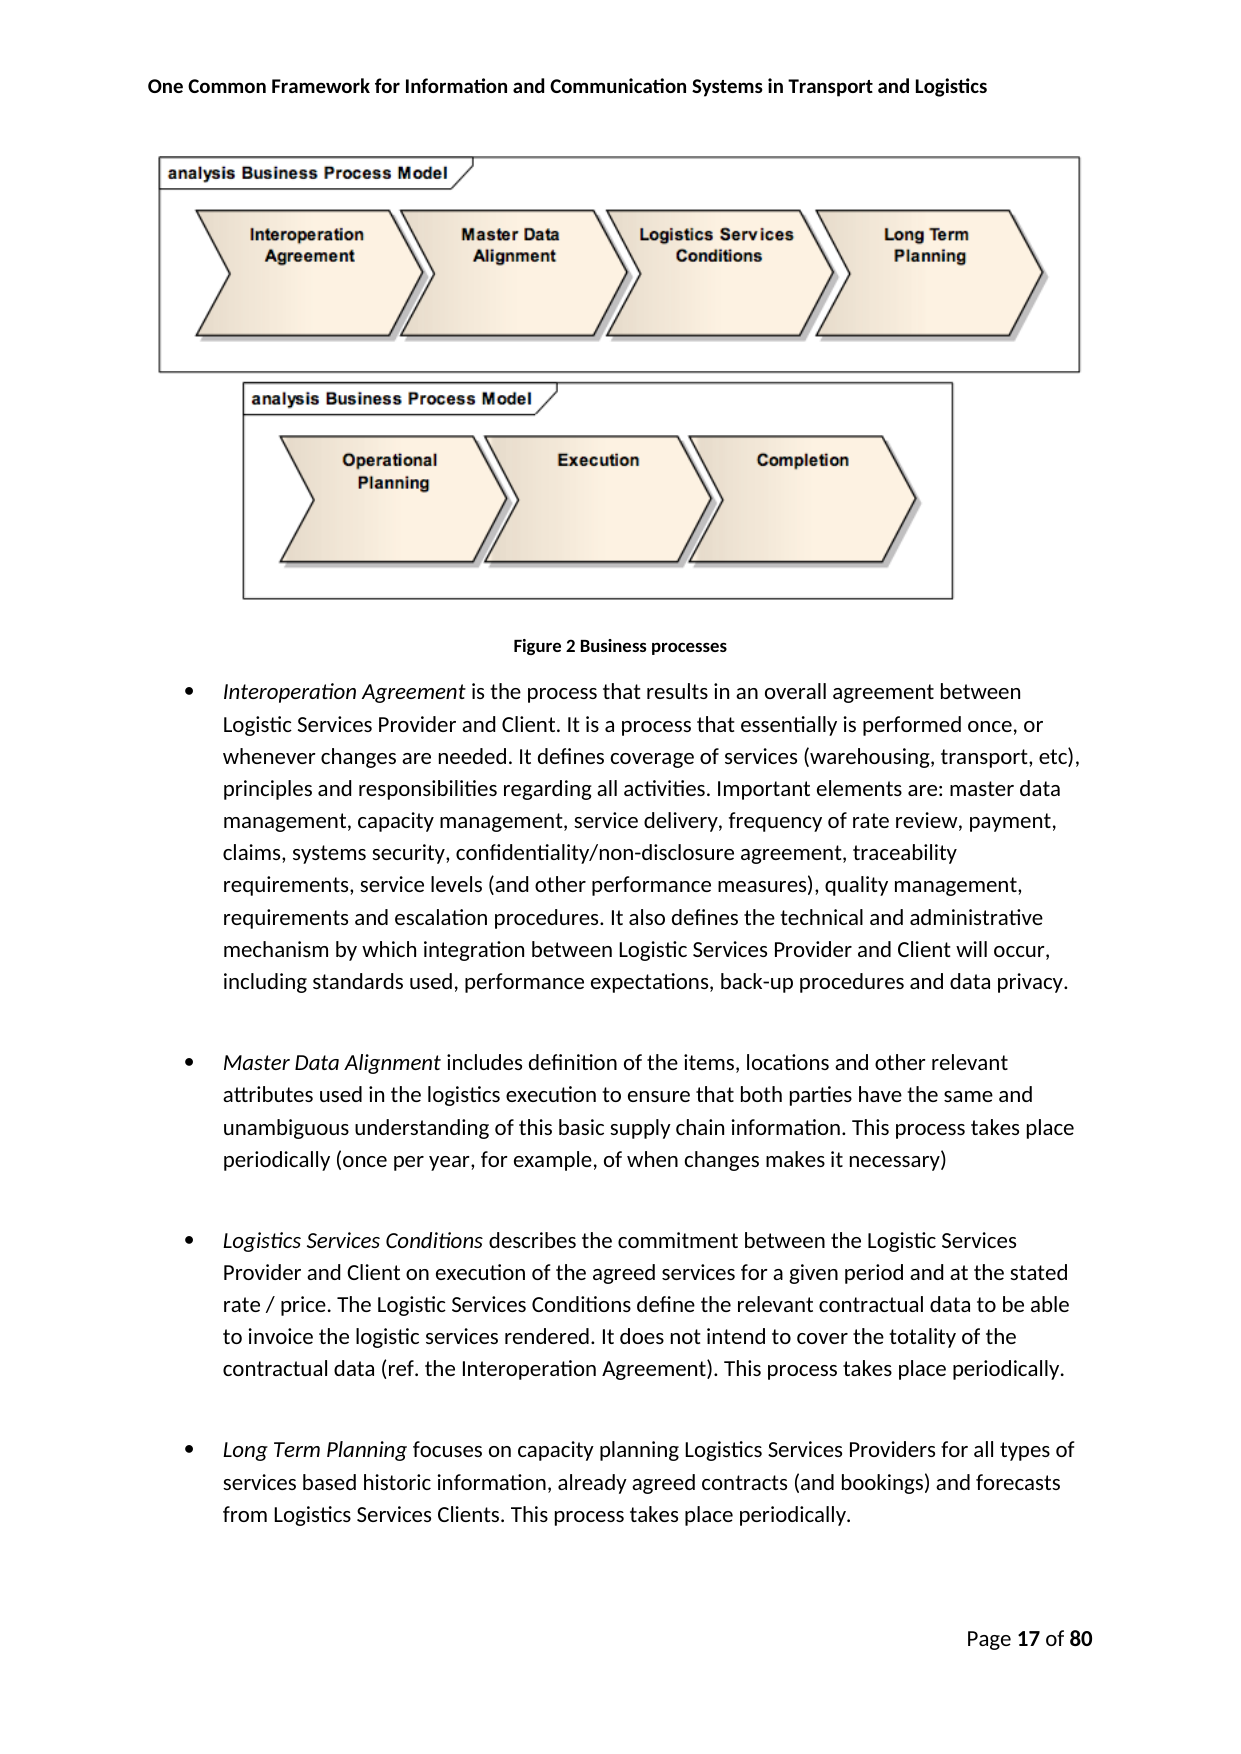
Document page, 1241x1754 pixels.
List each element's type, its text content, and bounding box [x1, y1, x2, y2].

list Interoperation Agreement is the process that results in an overall agreement between Logistic Services Provider and Client. It is a process that essentially is performed once, or whenever changes are needed. It defines coverage of services (warehousing, transport, etc), principles and responsibilities regarding all activities. Important elements are: master data management, capacity management, service delivery, frequency of rate review, payment, claims, systems security, confidentiality/non-disclosure agreement, traceability requirements, service levels (and other performance measures), quality management, requirements and escalation procedures. It also defines the technical and administrative mechanism by which integration between Logistic Services Provider and Client will occur, including standards used, performance expectations, back-up procedures and data privacy. [185, 677, 1092, 995]
picture [152, 147, 1088, 609]
list Logistics Services Conditions describes the commitment between the Logistic Services Provider and Client on execution of the agreed services for a given period and at the stated rate / price. The Logistic Services Conditions define the relevant contractual data to be able to invoice the logistic services rendered. It does not intend to cover the totality of the contractual data (ref. the Interoperation Agreement). This process takes place periodically. [185, 1226, 1092, 1383]
list Master Data Alignment includes definition of the items, locations and other relevant attributes used in the logistics execution to ensure that both parties have the same and unambiguous understanding of this basic supply chain information. This process takes place periodically (once per year, for example, of when changes makes it necessary) [185, 1048, 1092, 1173]
list Long Term Planning focuses on capacity planning Logistics Services Providers for all types of services based historic information, already agreed contracts (and bookings) and forecasts from Logistics Services Clients. This process takes place periodically. [185, 1436, 1092, 1528]
